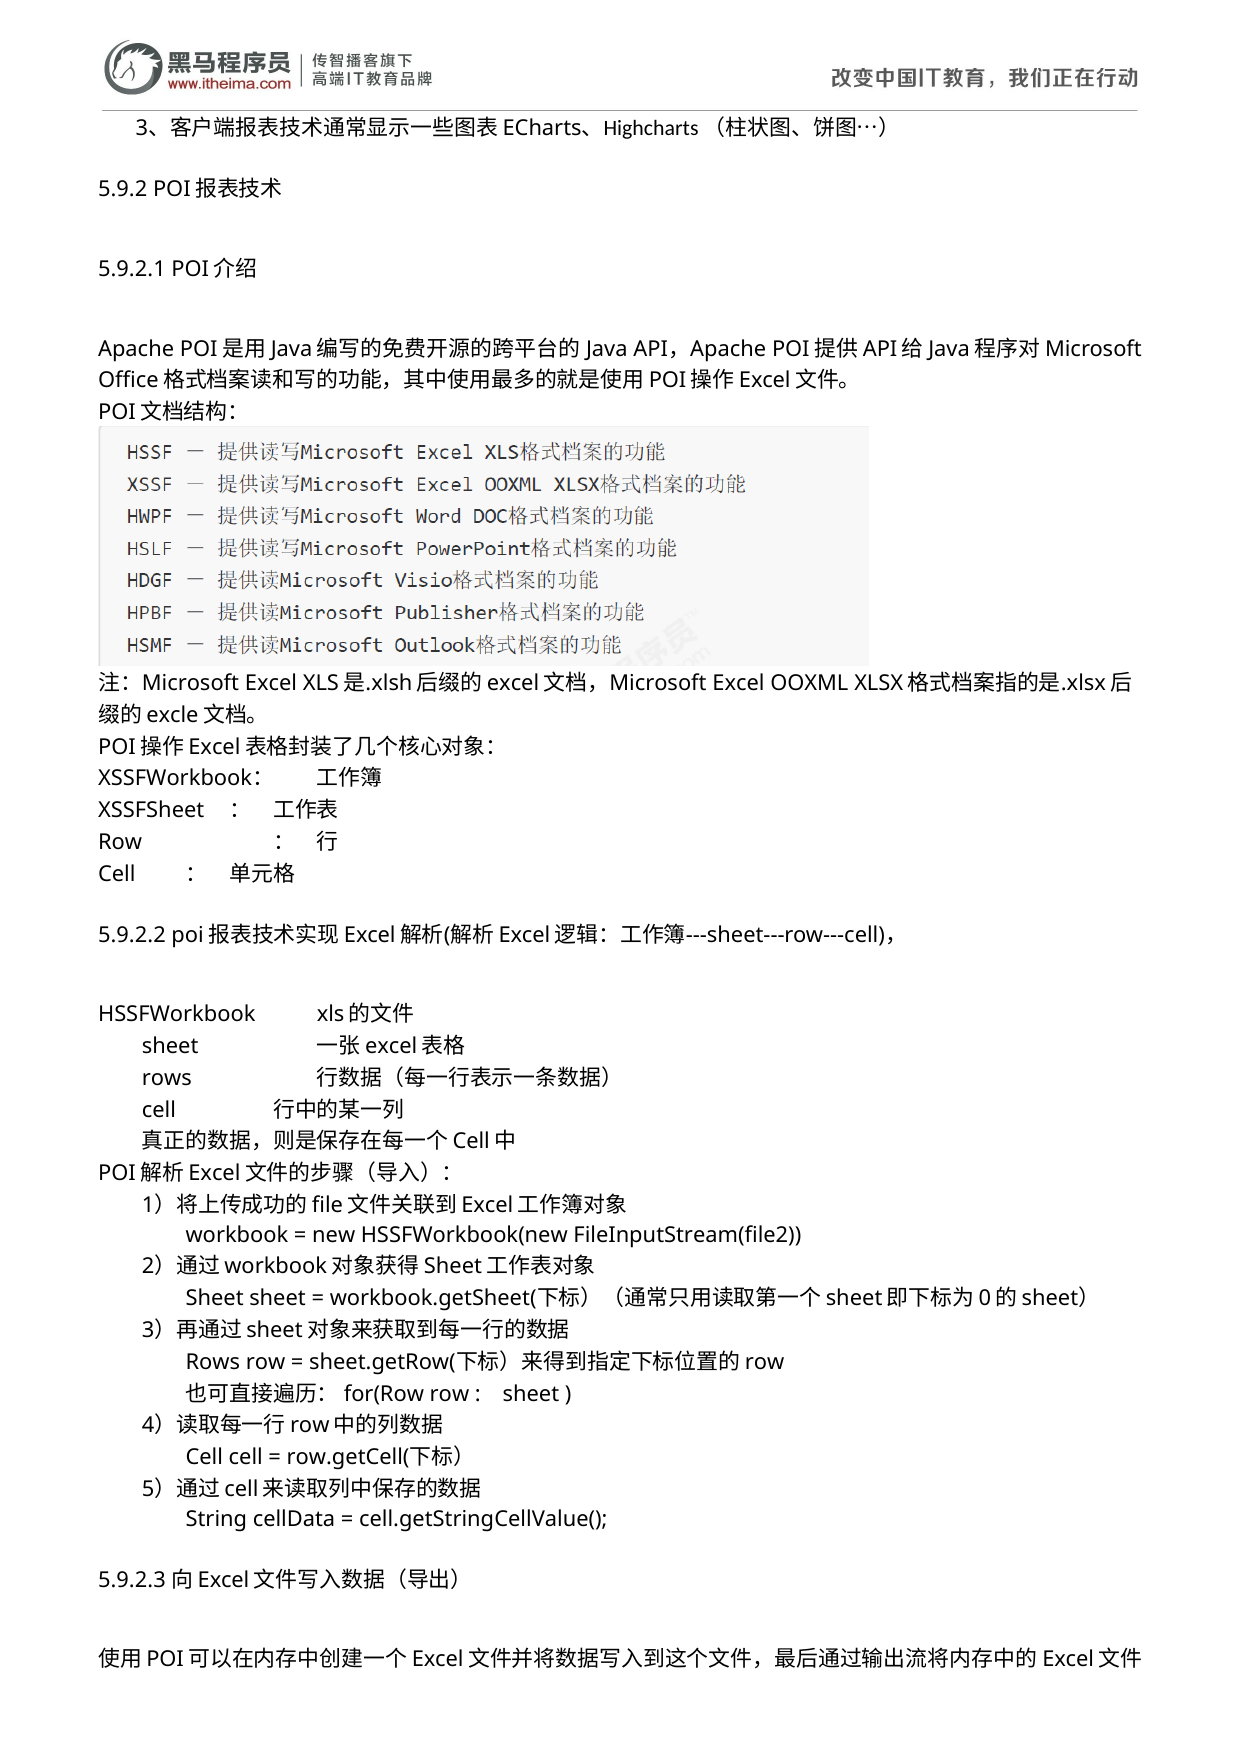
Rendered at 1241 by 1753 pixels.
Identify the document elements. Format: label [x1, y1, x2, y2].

picture [97, 426, 869, 666]
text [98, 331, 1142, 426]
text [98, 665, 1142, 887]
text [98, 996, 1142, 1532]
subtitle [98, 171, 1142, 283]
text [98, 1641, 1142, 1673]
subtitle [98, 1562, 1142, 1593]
picture [100, 38, 1140, 111]
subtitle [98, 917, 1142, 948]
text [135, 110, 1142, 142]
